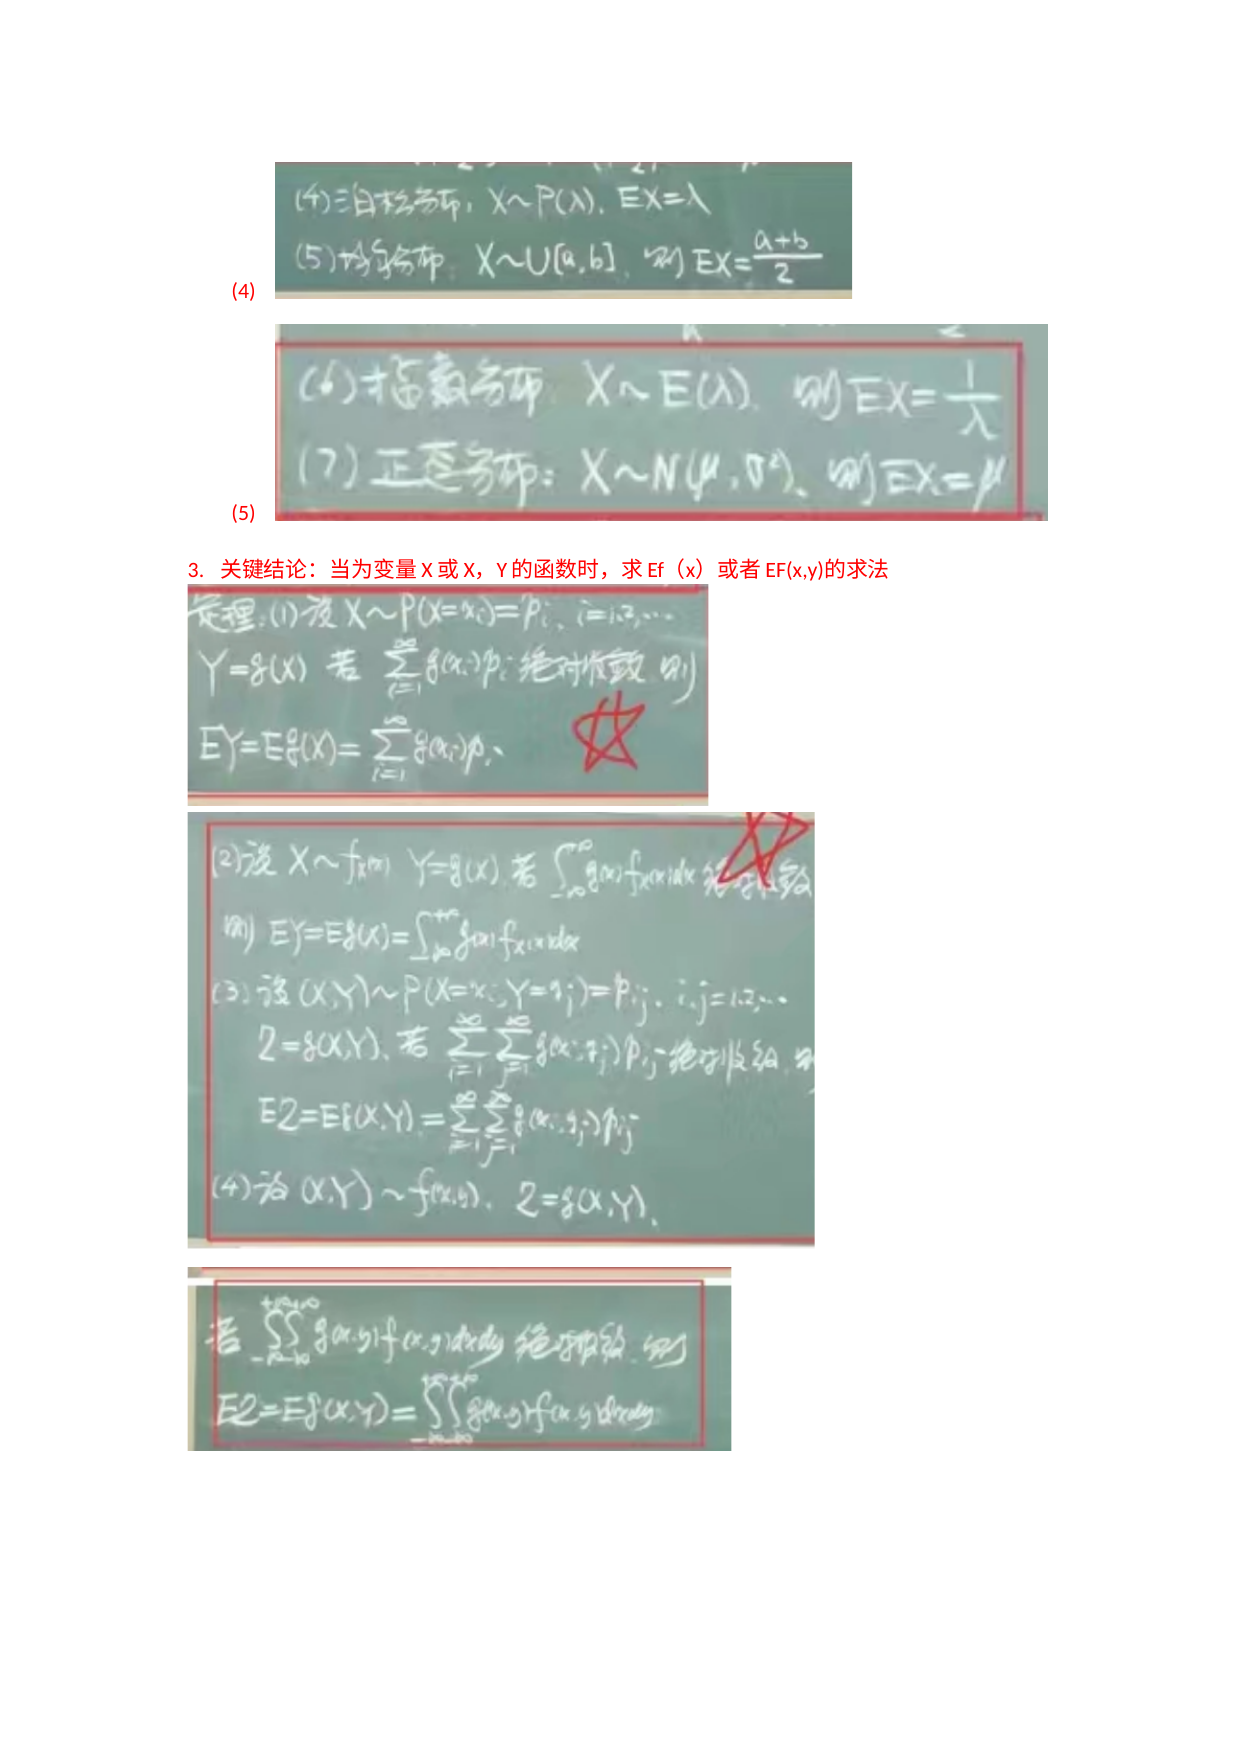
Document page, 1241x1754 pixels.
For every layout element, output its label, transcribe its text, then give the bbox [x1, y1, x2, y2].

picture [187, 584, 709, 806]
picture [187, 1267, 732, 1451]
picture [275, 324, 1048, 521]
picture [187, 812, 815, 1249]
picture [275, 162, 853, 299]
list 关键结论：当为变量X或X，Y的函数时，求Ef（x）或者EF(x,y)的求法 [187, 552, 1053, 584]
